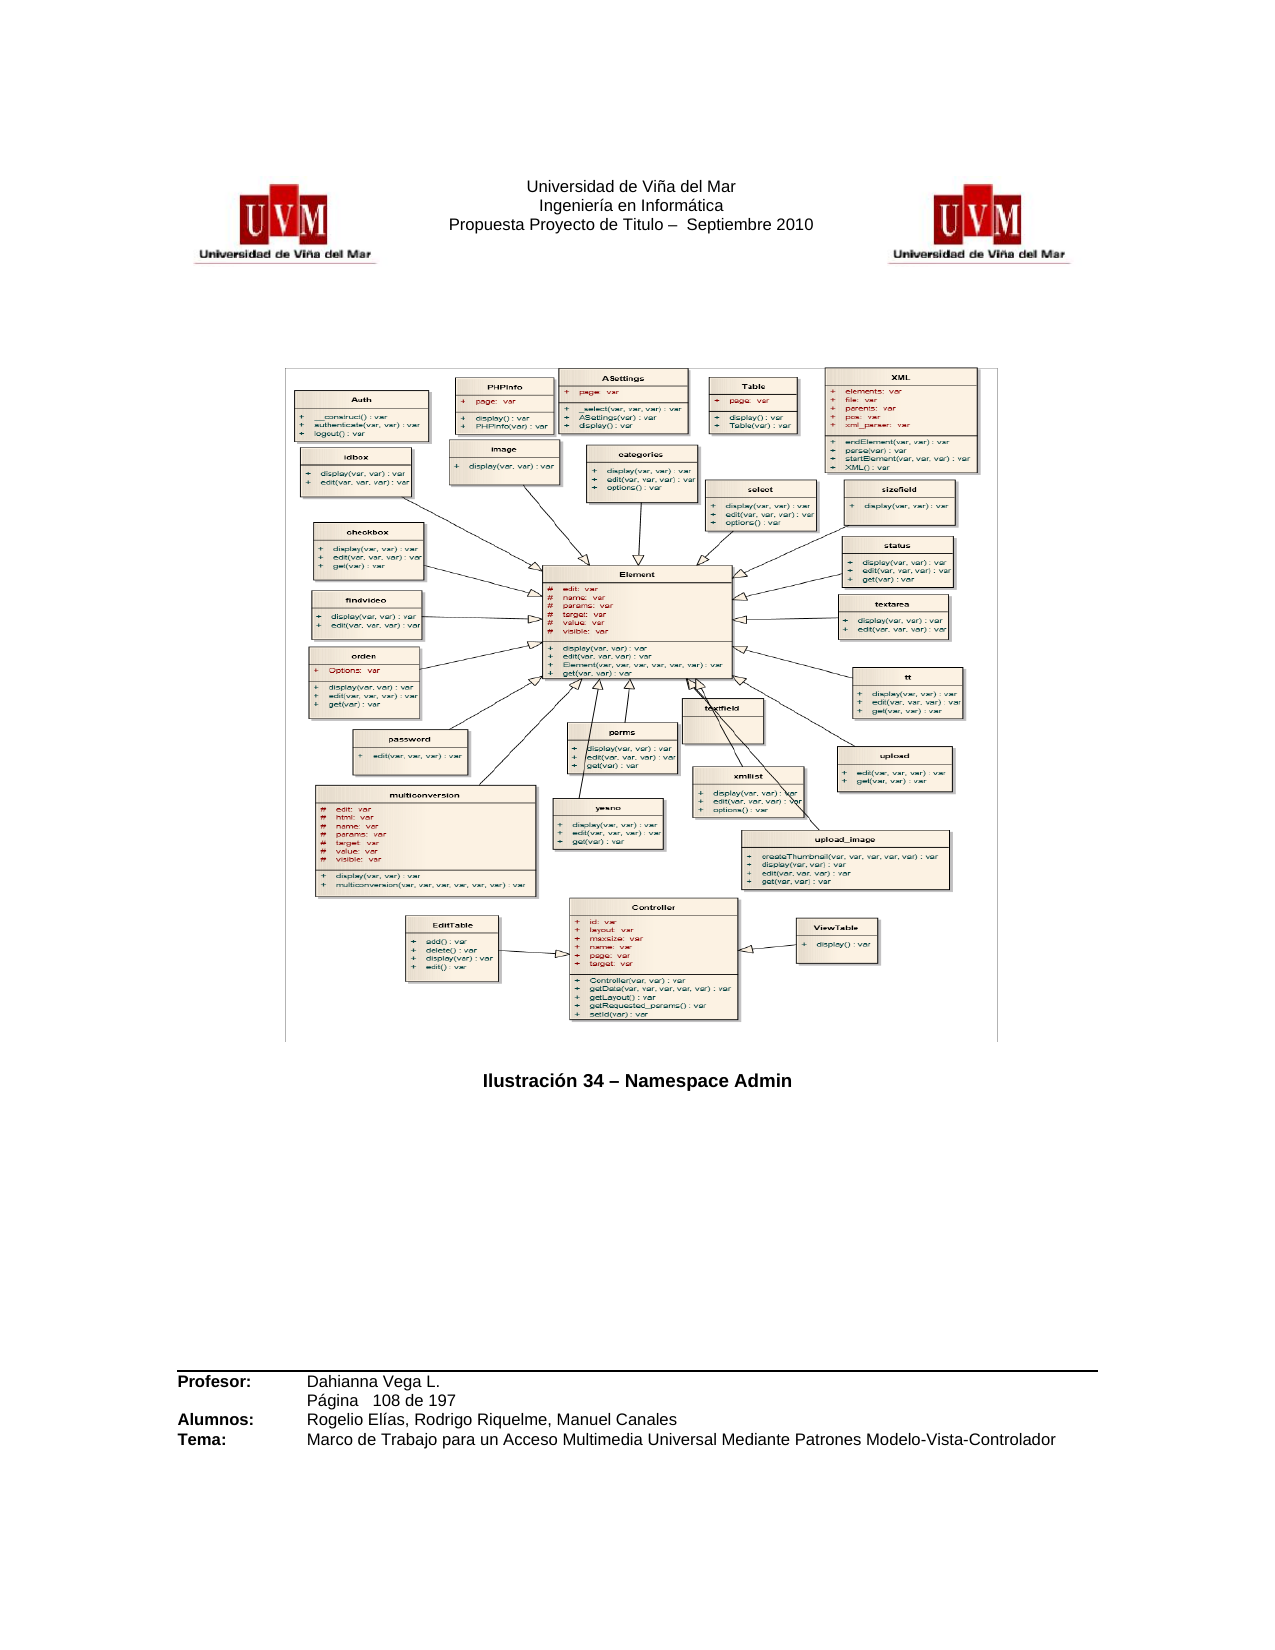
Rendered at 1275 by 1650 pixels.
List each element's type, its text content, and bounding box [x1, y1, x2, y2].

picture [255, 346, 1020, 1058]
picture [177, 176, 390, 267]
picture [871, 176, 1084, 267]
text Ilustración 34 – Namespace Admin [177, 1070, 1098, 1091]
